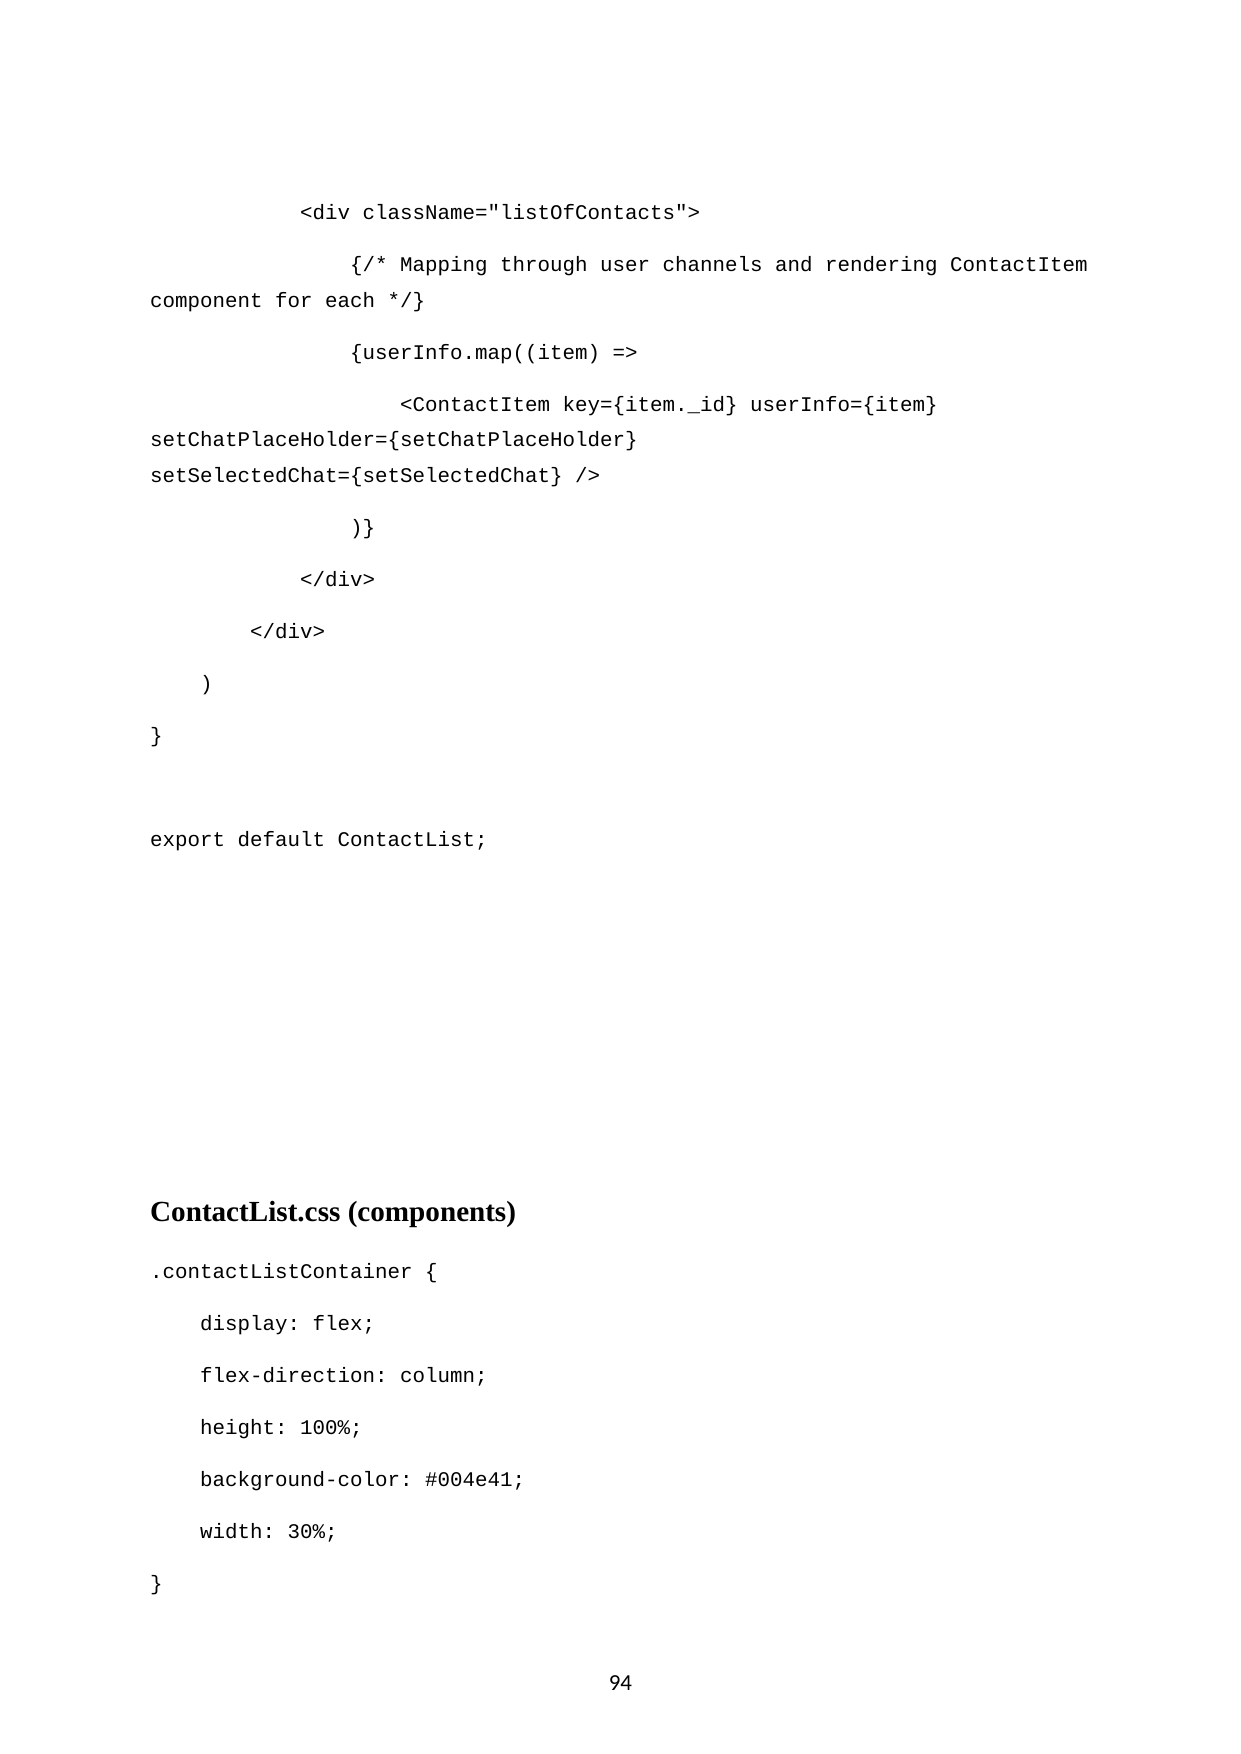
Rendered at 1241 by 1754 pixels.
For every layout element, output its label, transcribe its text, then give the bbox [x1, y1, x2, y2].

text height: 100%; [150, 1417, 1090, 1441]
text display: flex; [150, 1313, 1090, 1336]
text </div> [150, 621, 1090, 644]
text <div className="listOfContacts"> [150, 202, 1090, 226]
text {userInfo.map((item) => [150, 342, 1090, 365]
text )} [150, 517, 1090, 540]
text } [150, 725, 1090, 749]
text ) [150, 673, 1090, 697]
text export default ContactList; [150, 829, 1090, 853]
text ContactList.css (components) [150, 1194, 1090, 1227]
text background-color: #004e41; [150, 1469, 1090, 1493]
text flex-direction: column; [150, 1365, 1090, 1388]
text {/* Mapping through user channels and rendering ContactItem component for each */} [150, 254, 1090, 313]
text <ContactItem key={item._id} userInfo={item} setChatPlaceHolder={setChatPlaceHolder} setSelectedChat={setSelectedChat} /> [150, 394, 1090, 488]
text </div> [150, 569, 1090, 592]
text .contactListContainer { [150, 1261, 1090, 1284]
text width: 30%; [150, 1521, 1090, 1545]
text } [150, 1573, 1090, 1597]
